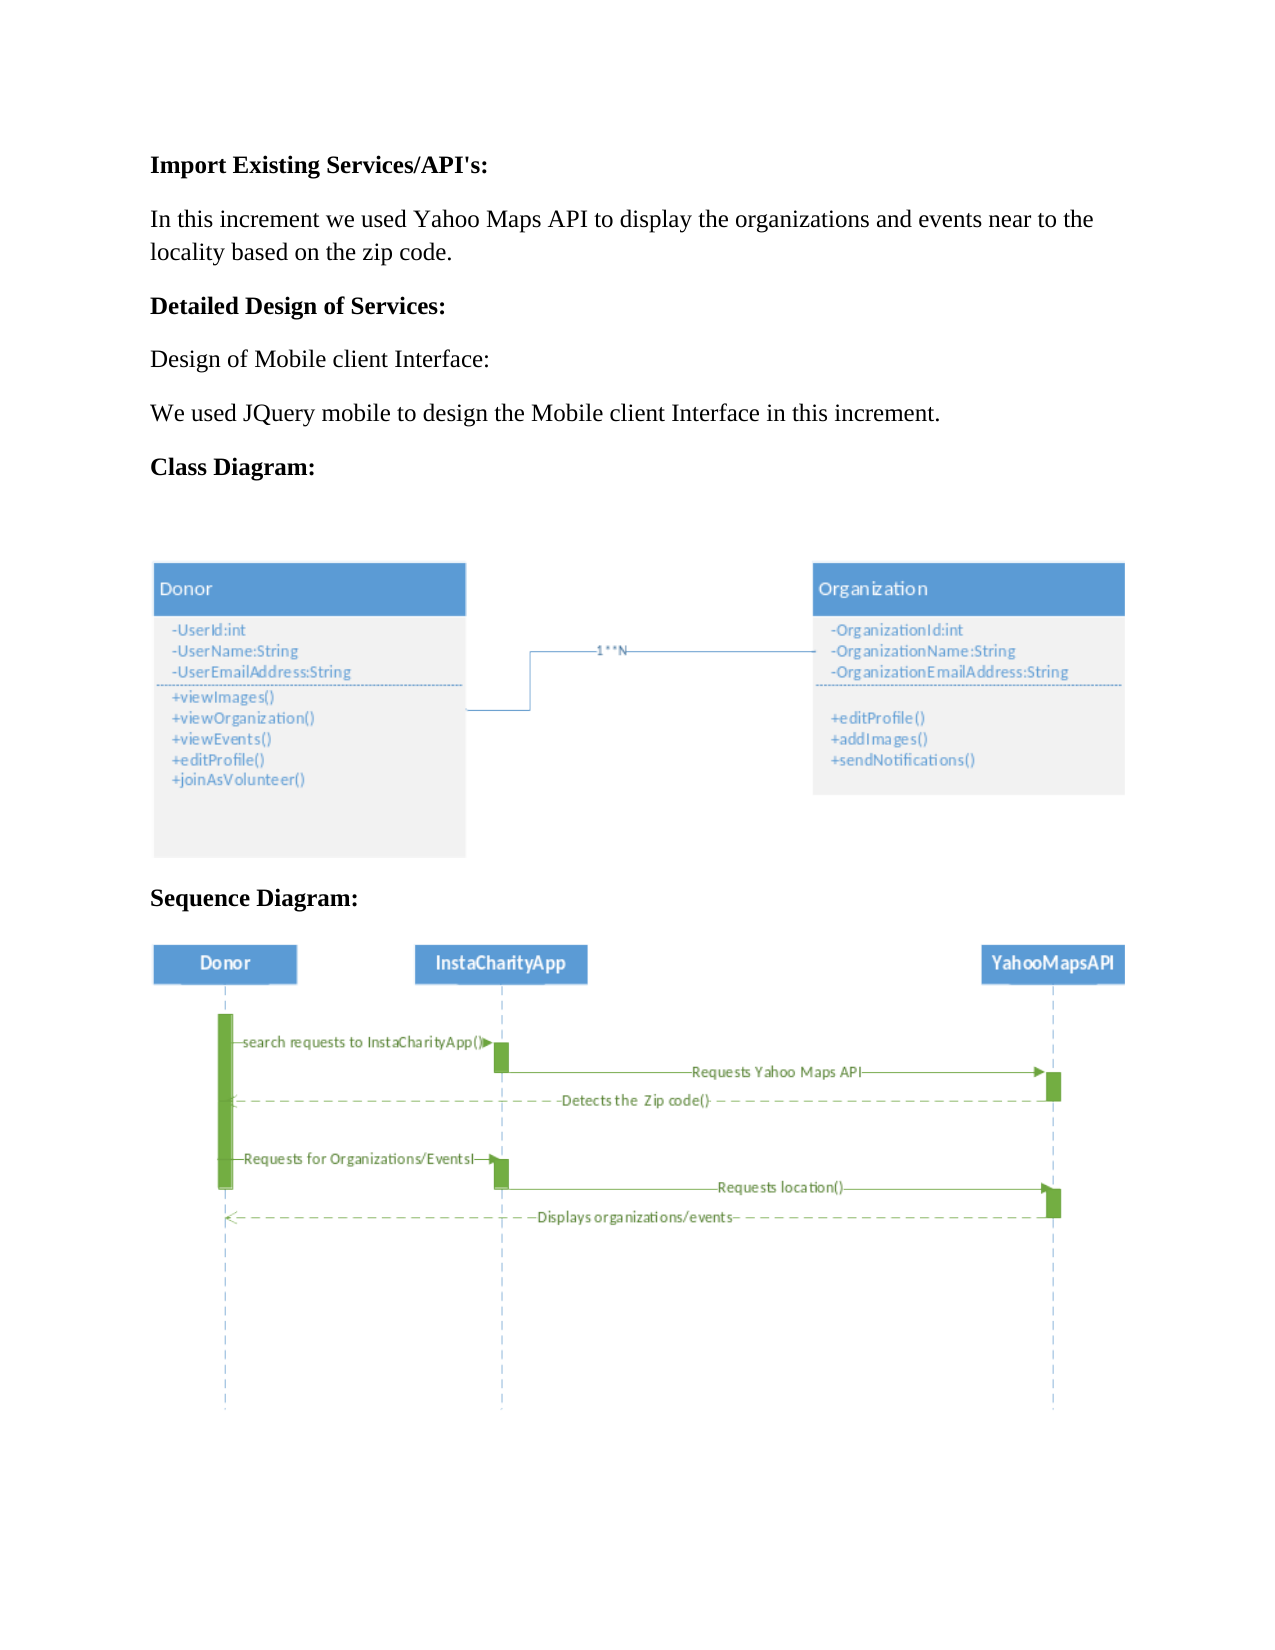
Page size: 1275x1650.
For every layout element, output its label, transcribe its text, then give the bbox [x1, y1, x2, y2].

text Class Diagram: [150, 452, 1125, 481]
text We used JQuery mobile to design the Mobile client Interface in this increment. [150, 398, 1125, 427]
text Detailed Design of Services: [150, 291, 1125, 319]
text Import Existing Services/API's: [150, 150, 1125, 179]
text Design of Mobile client Interface: [150, 344, 1125, 373]
text In this increment we used Yahoo Maps API to display the organizations and events near to the locality based on the zip code. [150, 204, 1125, 266]
text Sequence Diagram: [150, 883, 1125, 911]
